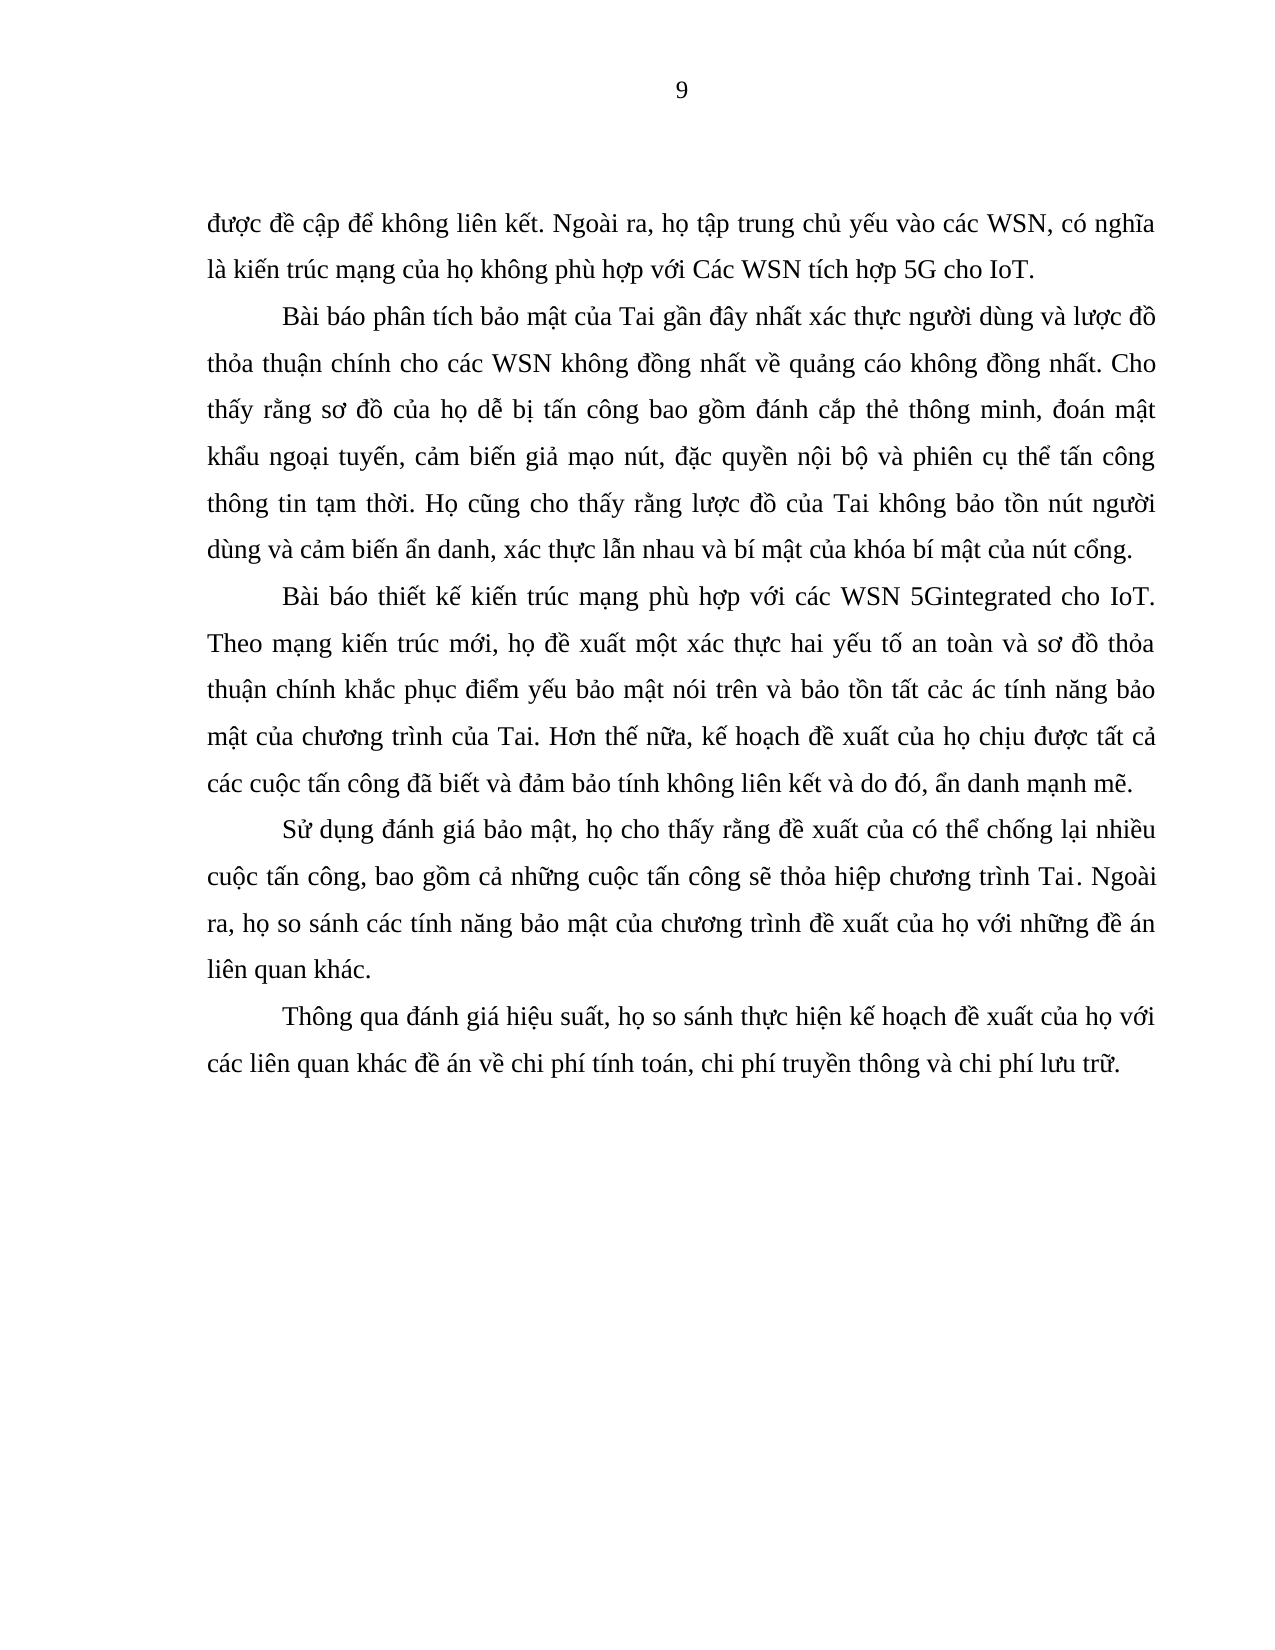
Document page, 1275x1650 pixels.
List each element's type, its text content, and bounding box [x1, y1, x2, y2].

text Sử dụng đánh giá bảo mật, họ cho thấy rằng đề xuất của có thể chống lại nhiều cuộc tấn công, bao gồm cả những cuộc tấn công sẽ thỏa hiệp chương trình Tai. Ngoài ra, họ so sánh các tính năng bảo mật của chương trình đề xuất của họ với những đề án liên quan khác. [207, 813, 1157, 984]
text Thông qua đánh giá hiệu suất, họ so sánh thực hiện kế hoạch đề xuất của họ với các liên quan khác đề án về chi phí tính toán, chi phí truyền thông và chi phí lưu trữ. [207, 1000, 1157, 1078]
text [207, 207, 1157, 284]
text Bài báo thiết kế kiến trúc mạng phù hợp với các WSN 5Gintegrated cho IoT. Theo mạng kiến trúc mới, họ đề xuất một xác thực hai yếu tố an toàn và sơ đồ thỏa thuận chính khắc phục điểm yếu bảo mật nói trên và bảo tồn tất cảc ác tính năng bảo mật của chương trình của Tai. Hơn thế nữa, kế hoạch đề xuất của họ chịu được tất cả các cuộc tấn công đã biết và đảm bảo tính không liên kết và do đó, ẩn danh mạnh mẽ. [207, 580, 1157, 798]
text Bài báo phân tích bảo mật của Tai gần đây nhất xác thực người dùng và lược đồ thỏa thuận chính cho các WSN không đồng nhất về quảng cáo không đồng nhất. Cho thấy rằng sơ đồ của họ dễ bị tấn công bao gồm đánh cắp thẻ thông minh, đoán mật khẩu ngoại tuyến, cảm biến giả mạo nút, đặc quyền nội bộ và phiên cụ thể tấn công thông tin tạm thời. Họ cũng cho thấy rằng lược đồ của Tai không bảo tồn nút người dùng và cảm biến ẩn danh, xác thực lẫn nhau và bí mật của khóa bí mật của nút cổng. [207, 300, 1157, 564]
